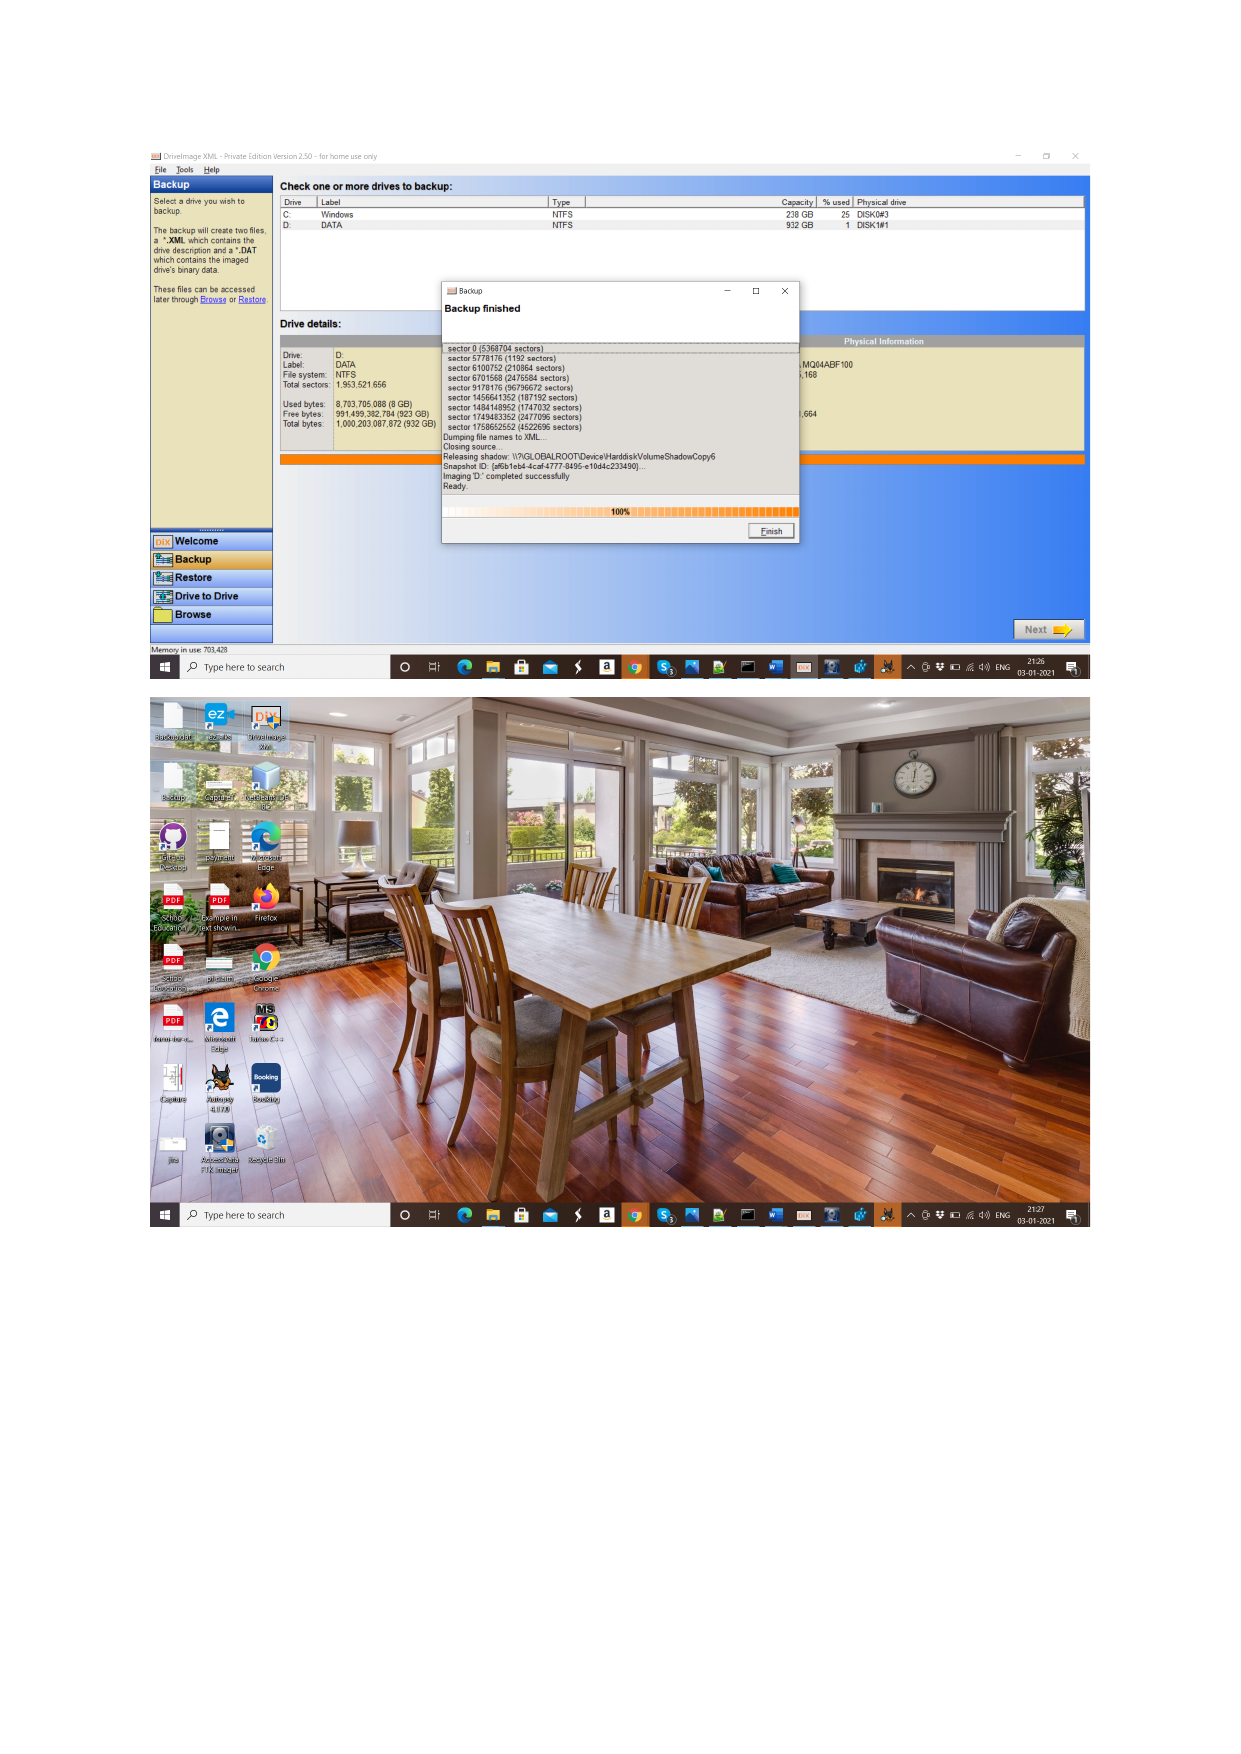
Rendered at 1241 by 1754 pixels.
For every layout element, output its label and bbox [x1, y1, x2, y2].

picture [150, 697, 1091, 1227]
picture [150, 150, 1091, 679]
